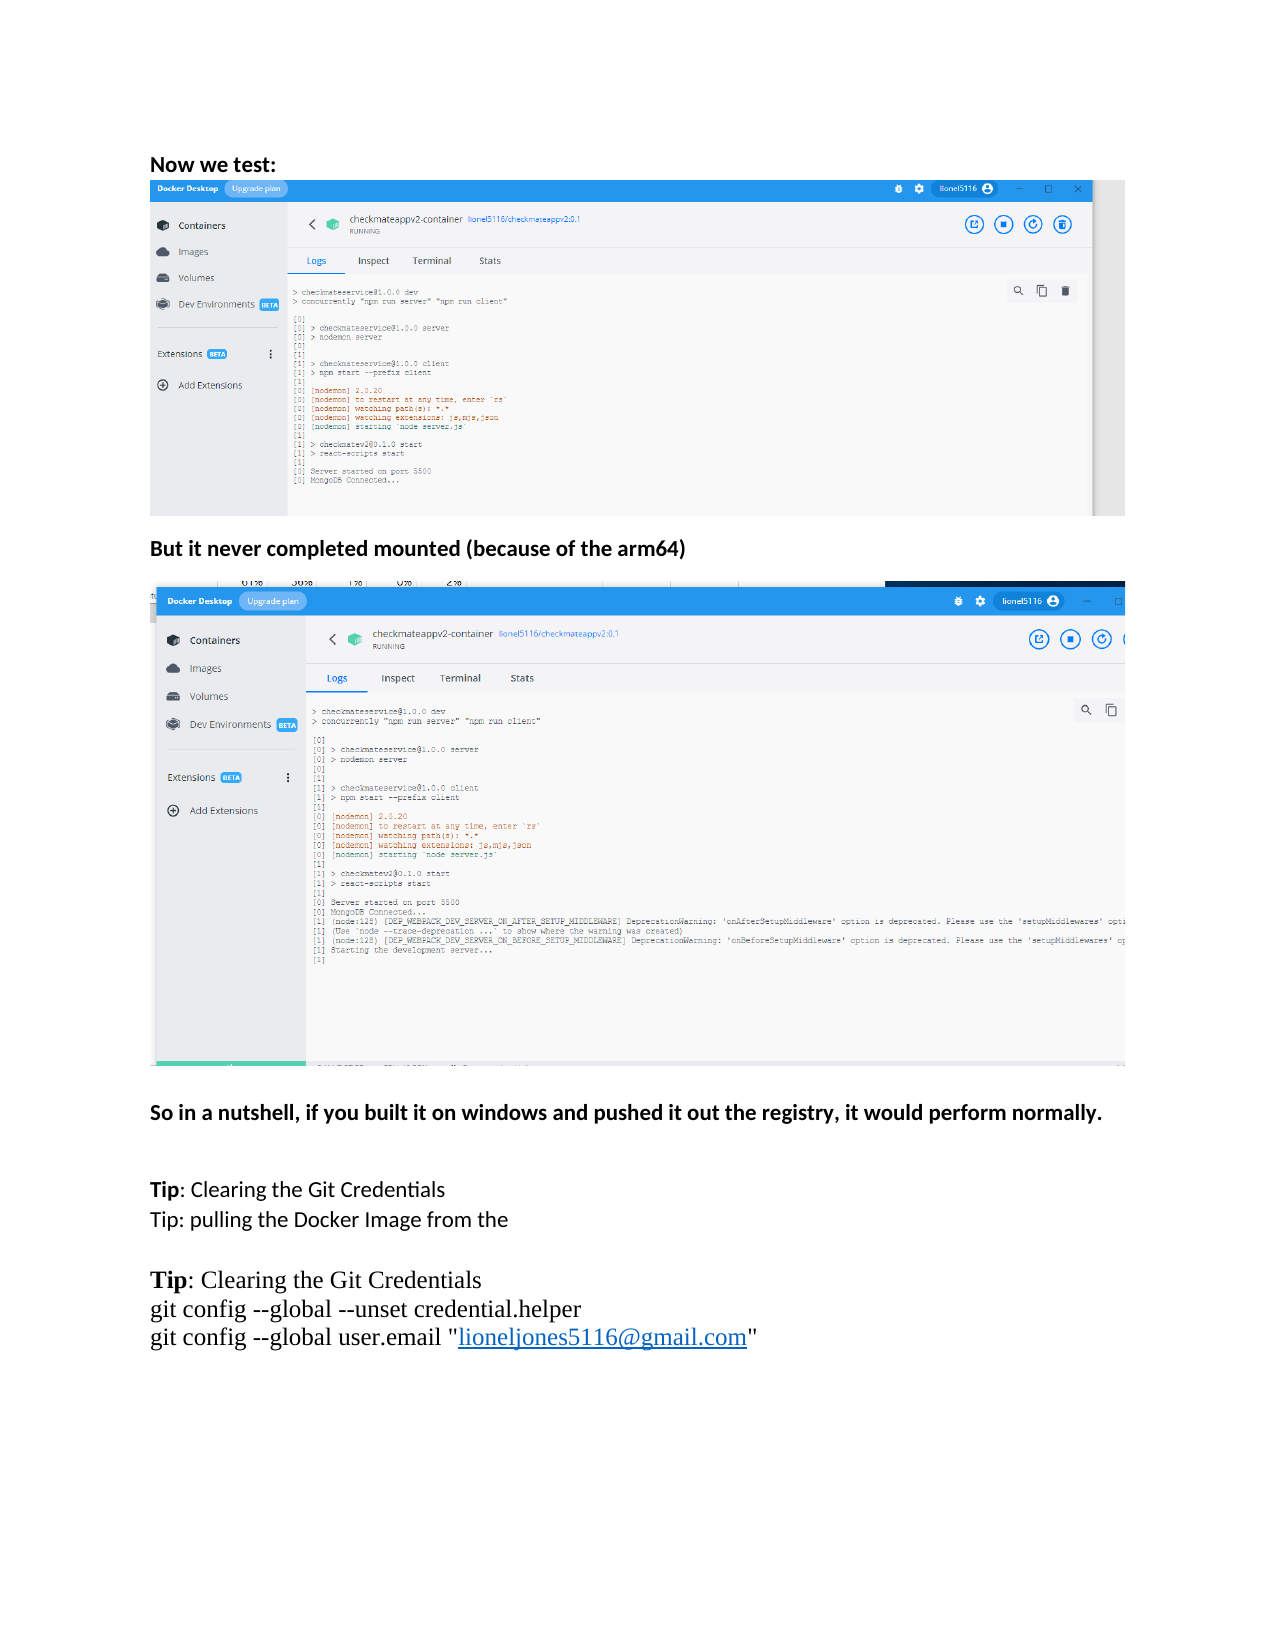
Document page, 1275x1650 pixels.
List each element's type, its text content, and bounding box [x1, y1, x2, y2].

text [150, 150, 1125, 180]
text Tip: Clearing the Git Credentials git config --global --unset credential.helper git config --global user.email "lioneljones5116@gmail.com" [150, 1265, 1125, 1351]
picture [150, 581, 1125, 1066]
text So in a nutshell, if you built it on windows and pushed it out the registry, it would perform normally. [150, 1066, 1125, 1156]
text Tip: Clearing the Git Credentials Tip: pulling the Docker Image from the [150, 1175, 1125, 1233]
text But it never completed mounted (because of the arm64) [150, 534, 1125, 562]
picture [150, 180, 1125, 516]
